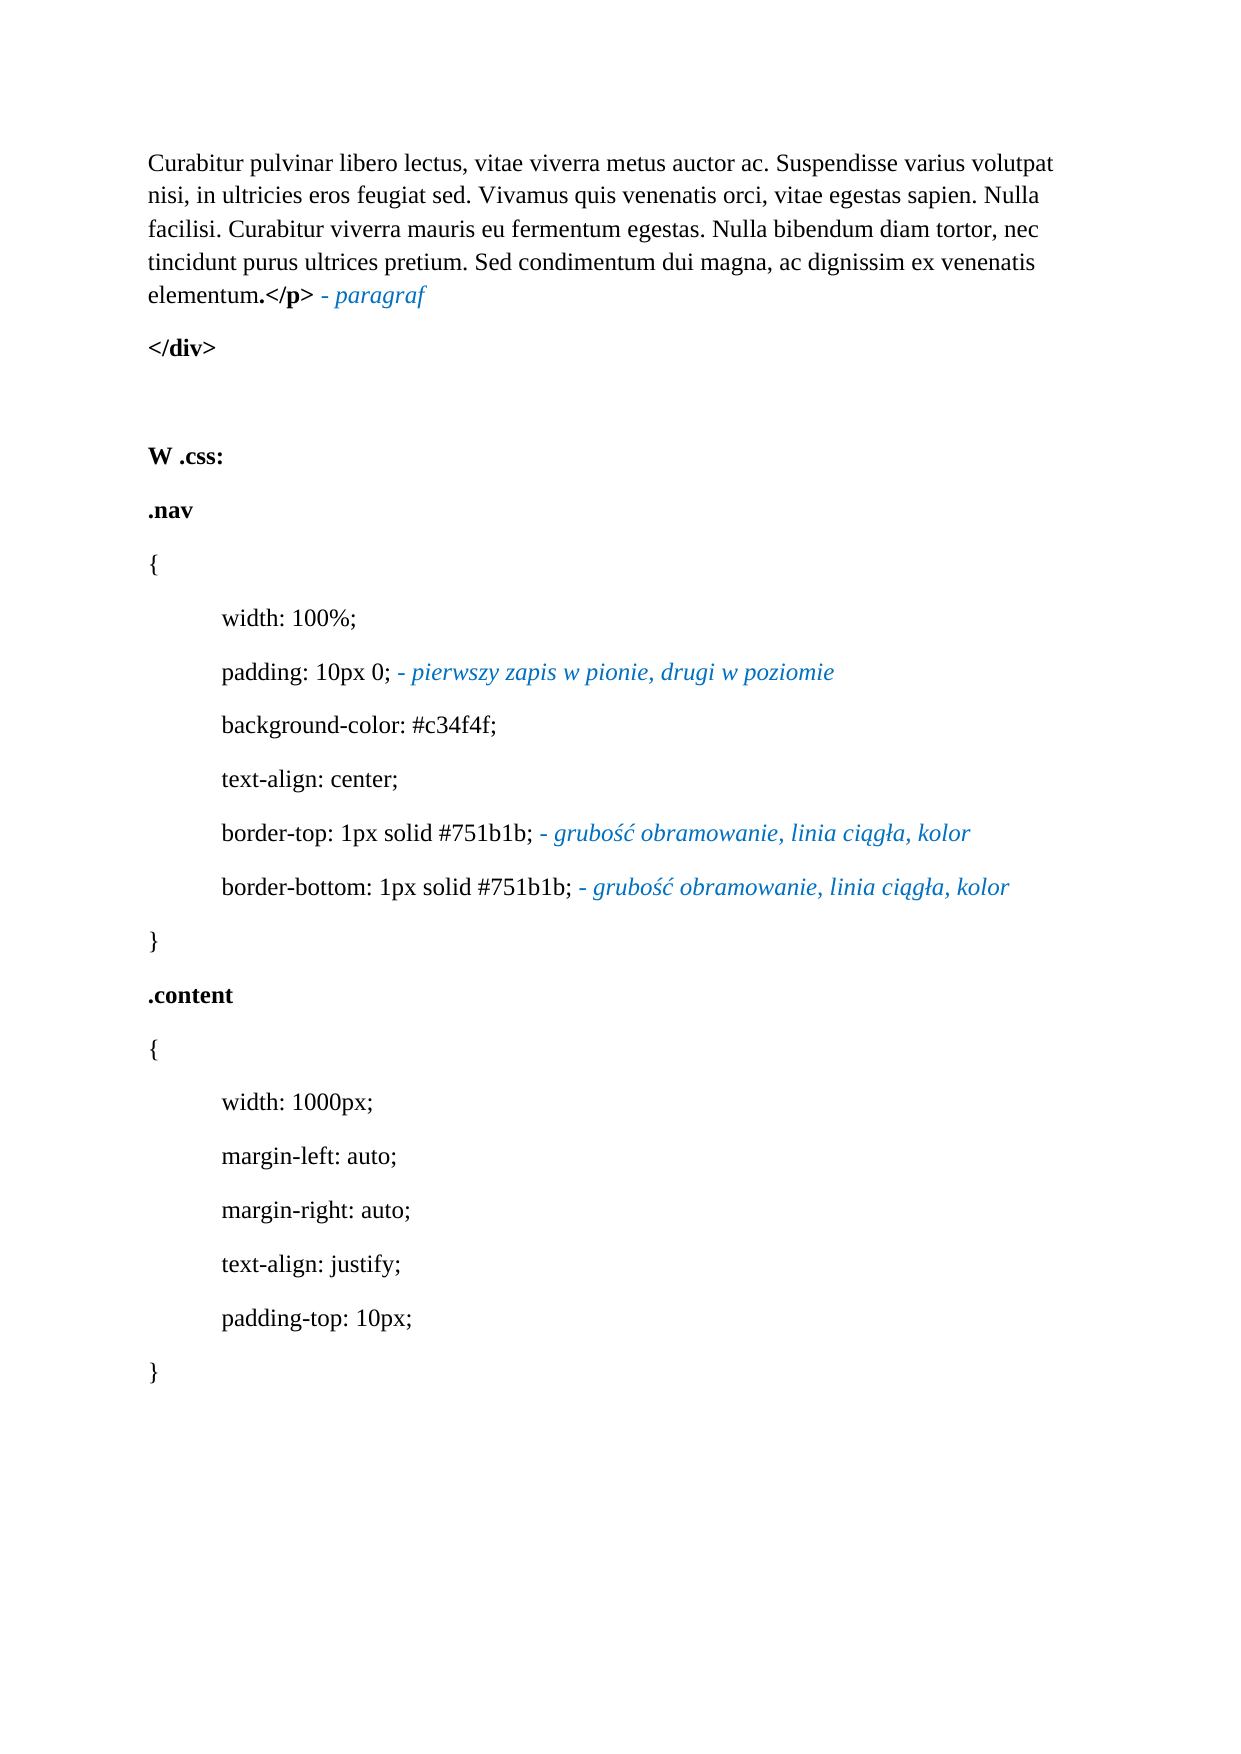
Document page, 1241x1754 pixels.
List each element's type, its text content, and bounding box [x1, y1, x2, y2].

text padding: 10px 0; - pierwszy zapis w pionie, drugi w poziomie [148, 657, 1093, 685]
text { [148, 1034, 1093, 1062]
text } [148, 926, 1093, 955]
text margin-left: auto; [148, 1141, 1093, 1170]
text } [148, 1357, 1093, 1386]
text margin-right: auto; [148, 1195, 1093, 1224]
text border-bottom: 1px solid #751b1b; - grubość obramowanie, linia ciągła, kolor [148, 872, 1093, 901]
text border-top: 1px solid #751b1b; - grubość obramowanie, linia ciągła, kolor [148, 818, 1093, 847]
text background-color: #c34f4f; [148, 711, 1093, 739]
text text-align: justify; [148, 1249, 1093, 1278]
text padding-top: 10px; [148, 1303, 1093, 1332]
text W .css: [148, 441, 1093, 470]
text { [148, 549, 1093, 578]
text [148, 148, 1093, 308]
text width: 100%; [148, 603, 1093, 632]
text .nav [148, 495, 1093, 524]
text .content [148, 980, 1093, 1008]
text </div> [148, 333, 1093, 362]
text text-align: center; [148, 764, 1093, 793]
text width: 1000px; [148, 1087, 1093, 1116]
